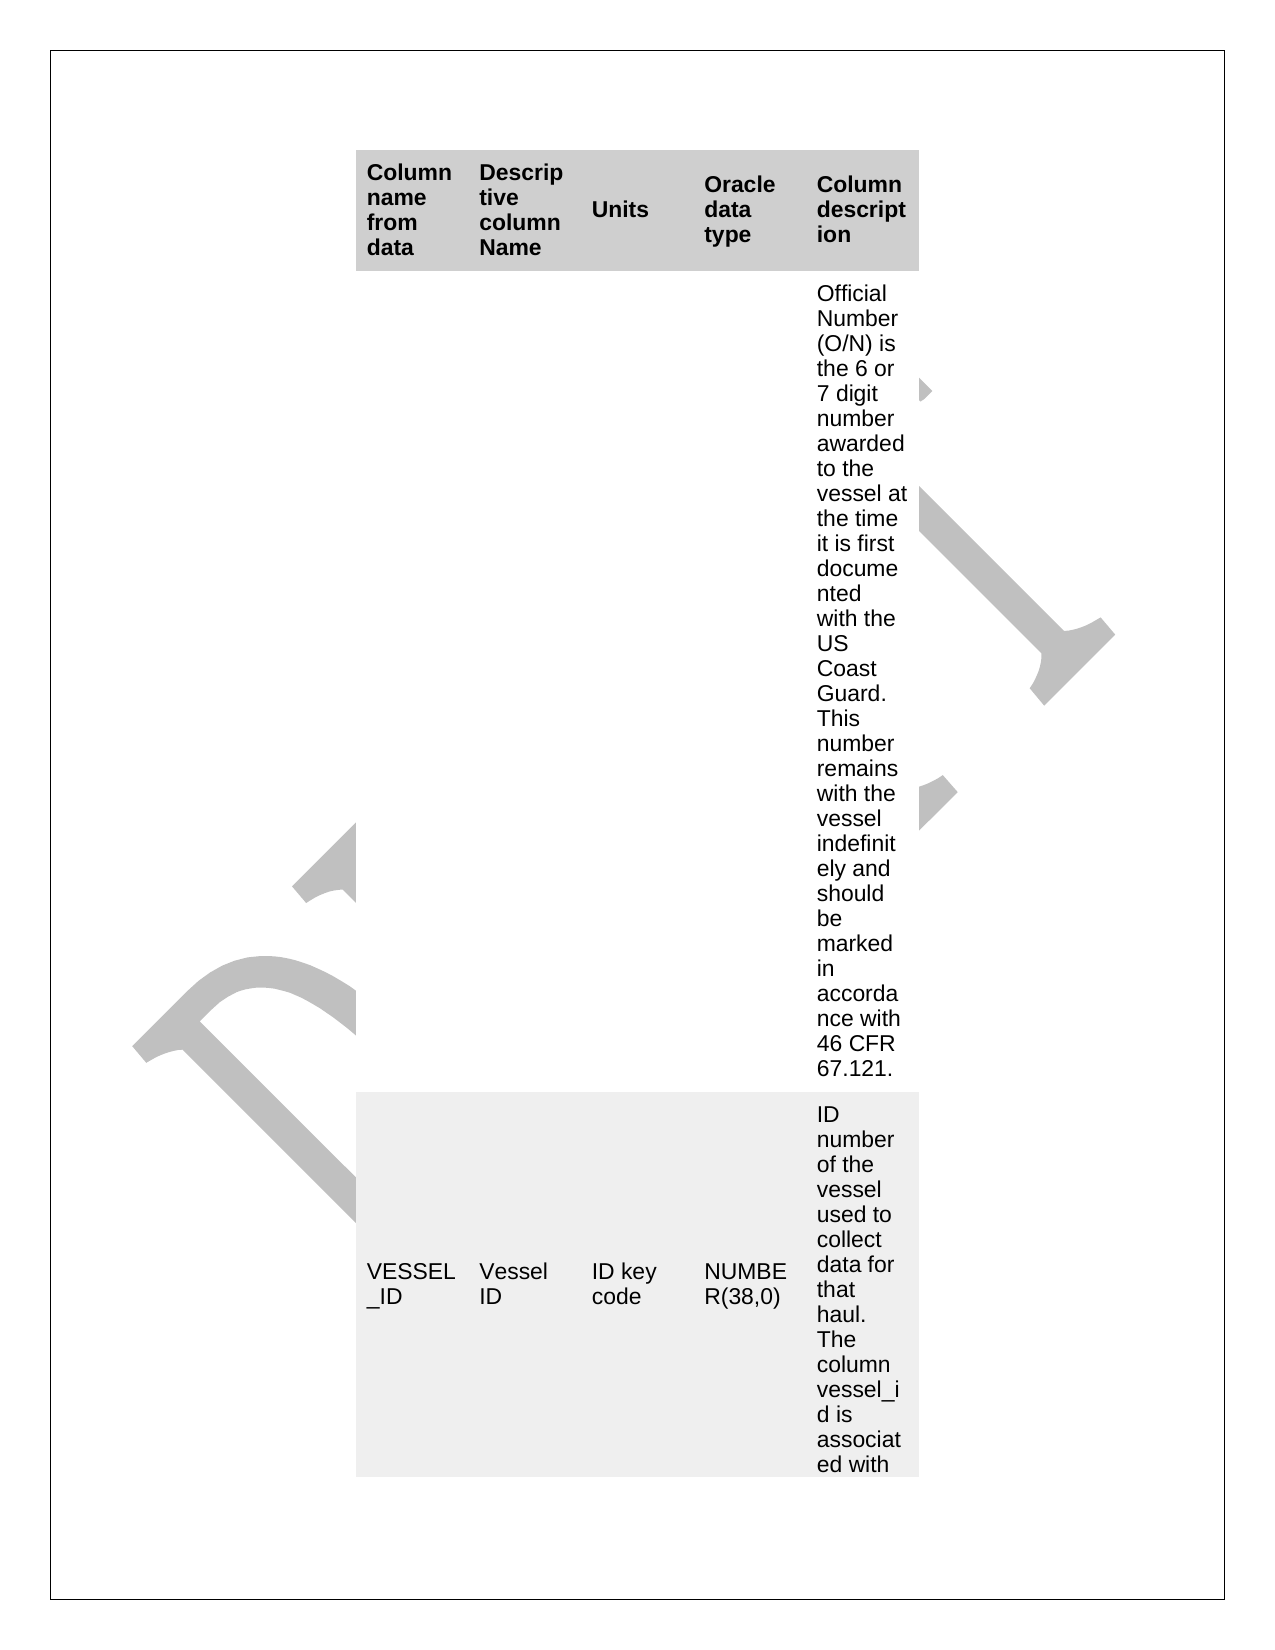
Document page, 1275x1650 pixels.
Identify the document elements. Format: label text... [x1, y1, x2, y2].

table_header Units [581, 150, 694, 271]
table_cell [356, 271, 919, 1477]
table_header Column name from data [356, 150, 469, 271]
table_header Column description [806, 150, 919, 271]
table_header Descriptive column Name [469, 150, 581, 271]
table_header Oracle data type [694, 150, 806, 271]
